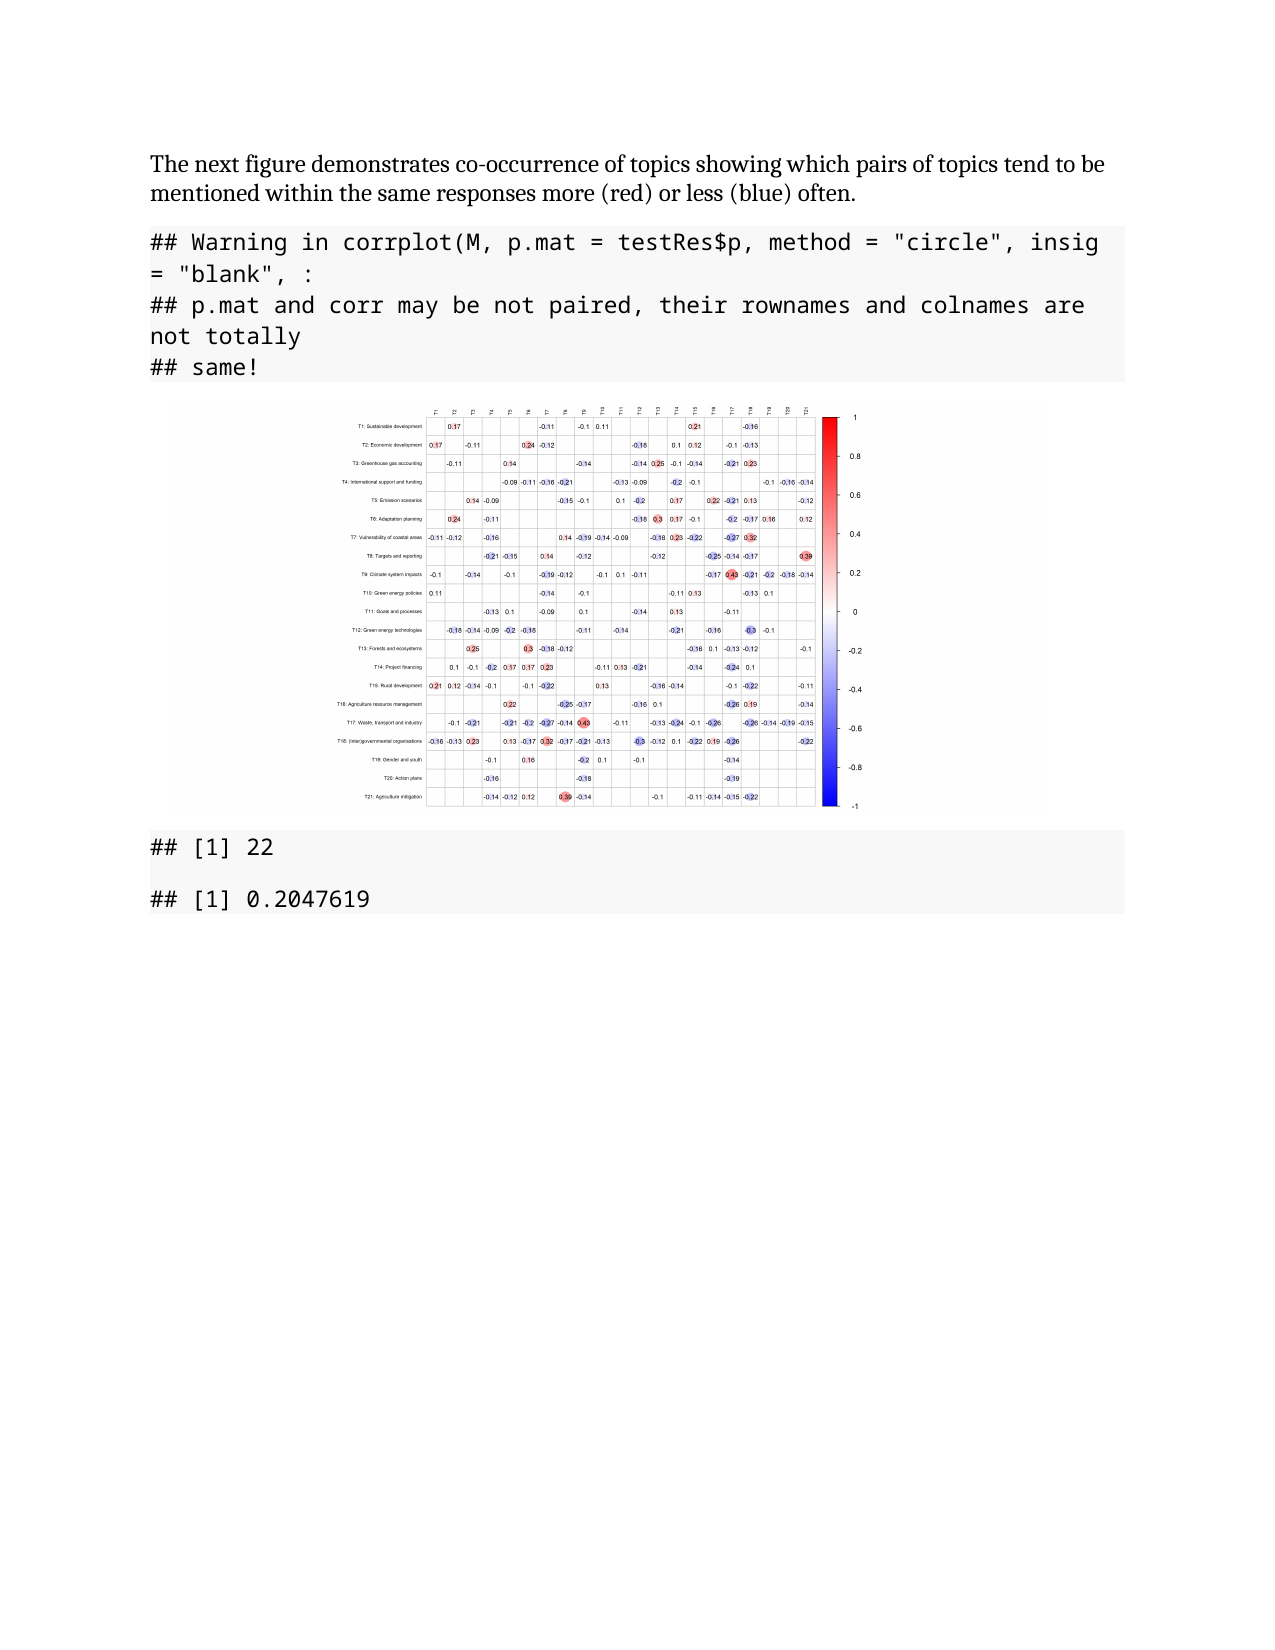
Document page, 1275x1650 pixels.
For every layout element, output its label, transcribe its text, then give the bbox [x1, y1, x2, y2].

picture [168, 403, 1044, 812]
text The next figure demonstrates co-occurrence of topics showing which pairs of topics tend to be mentioned within the same responses more (red) or less (blue) often. [150, 150, 1125, 207]
text ## Warning in corrplot(M, p.mat = testRes$p, method = "circle", insig = "blank", : ## p.mat and corr may be not paired, their rownames and colnames are not totally ## same! [150, 226, 1125, 382]
text ## [1] 22 [150, 830, 1125, 862]
text ## [1] 0.2047619 [150, 882, 1125, 914]
